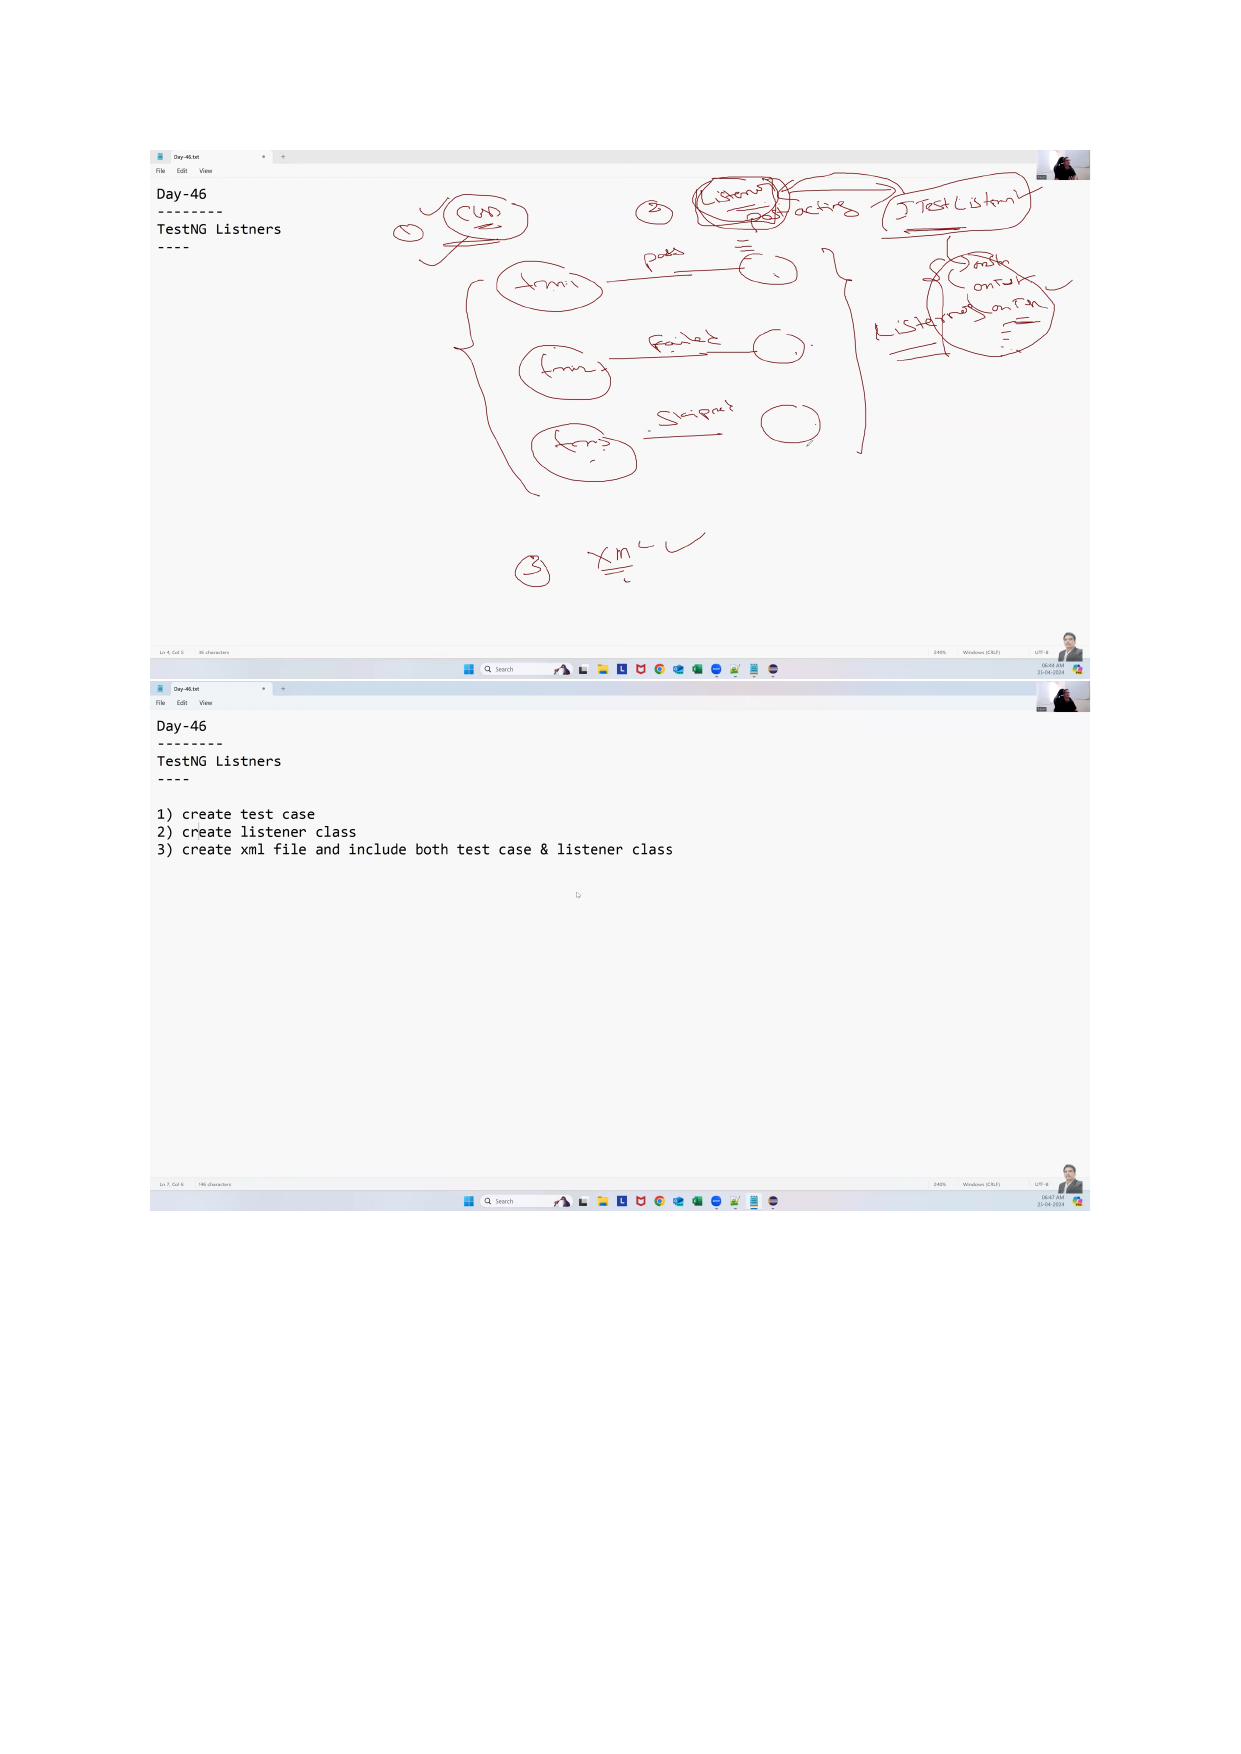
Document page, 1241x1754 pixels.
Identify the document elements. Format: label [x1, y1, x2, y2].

picture [150, 150, 1091, 679]
picture [150, 681, 1091, 1211]
